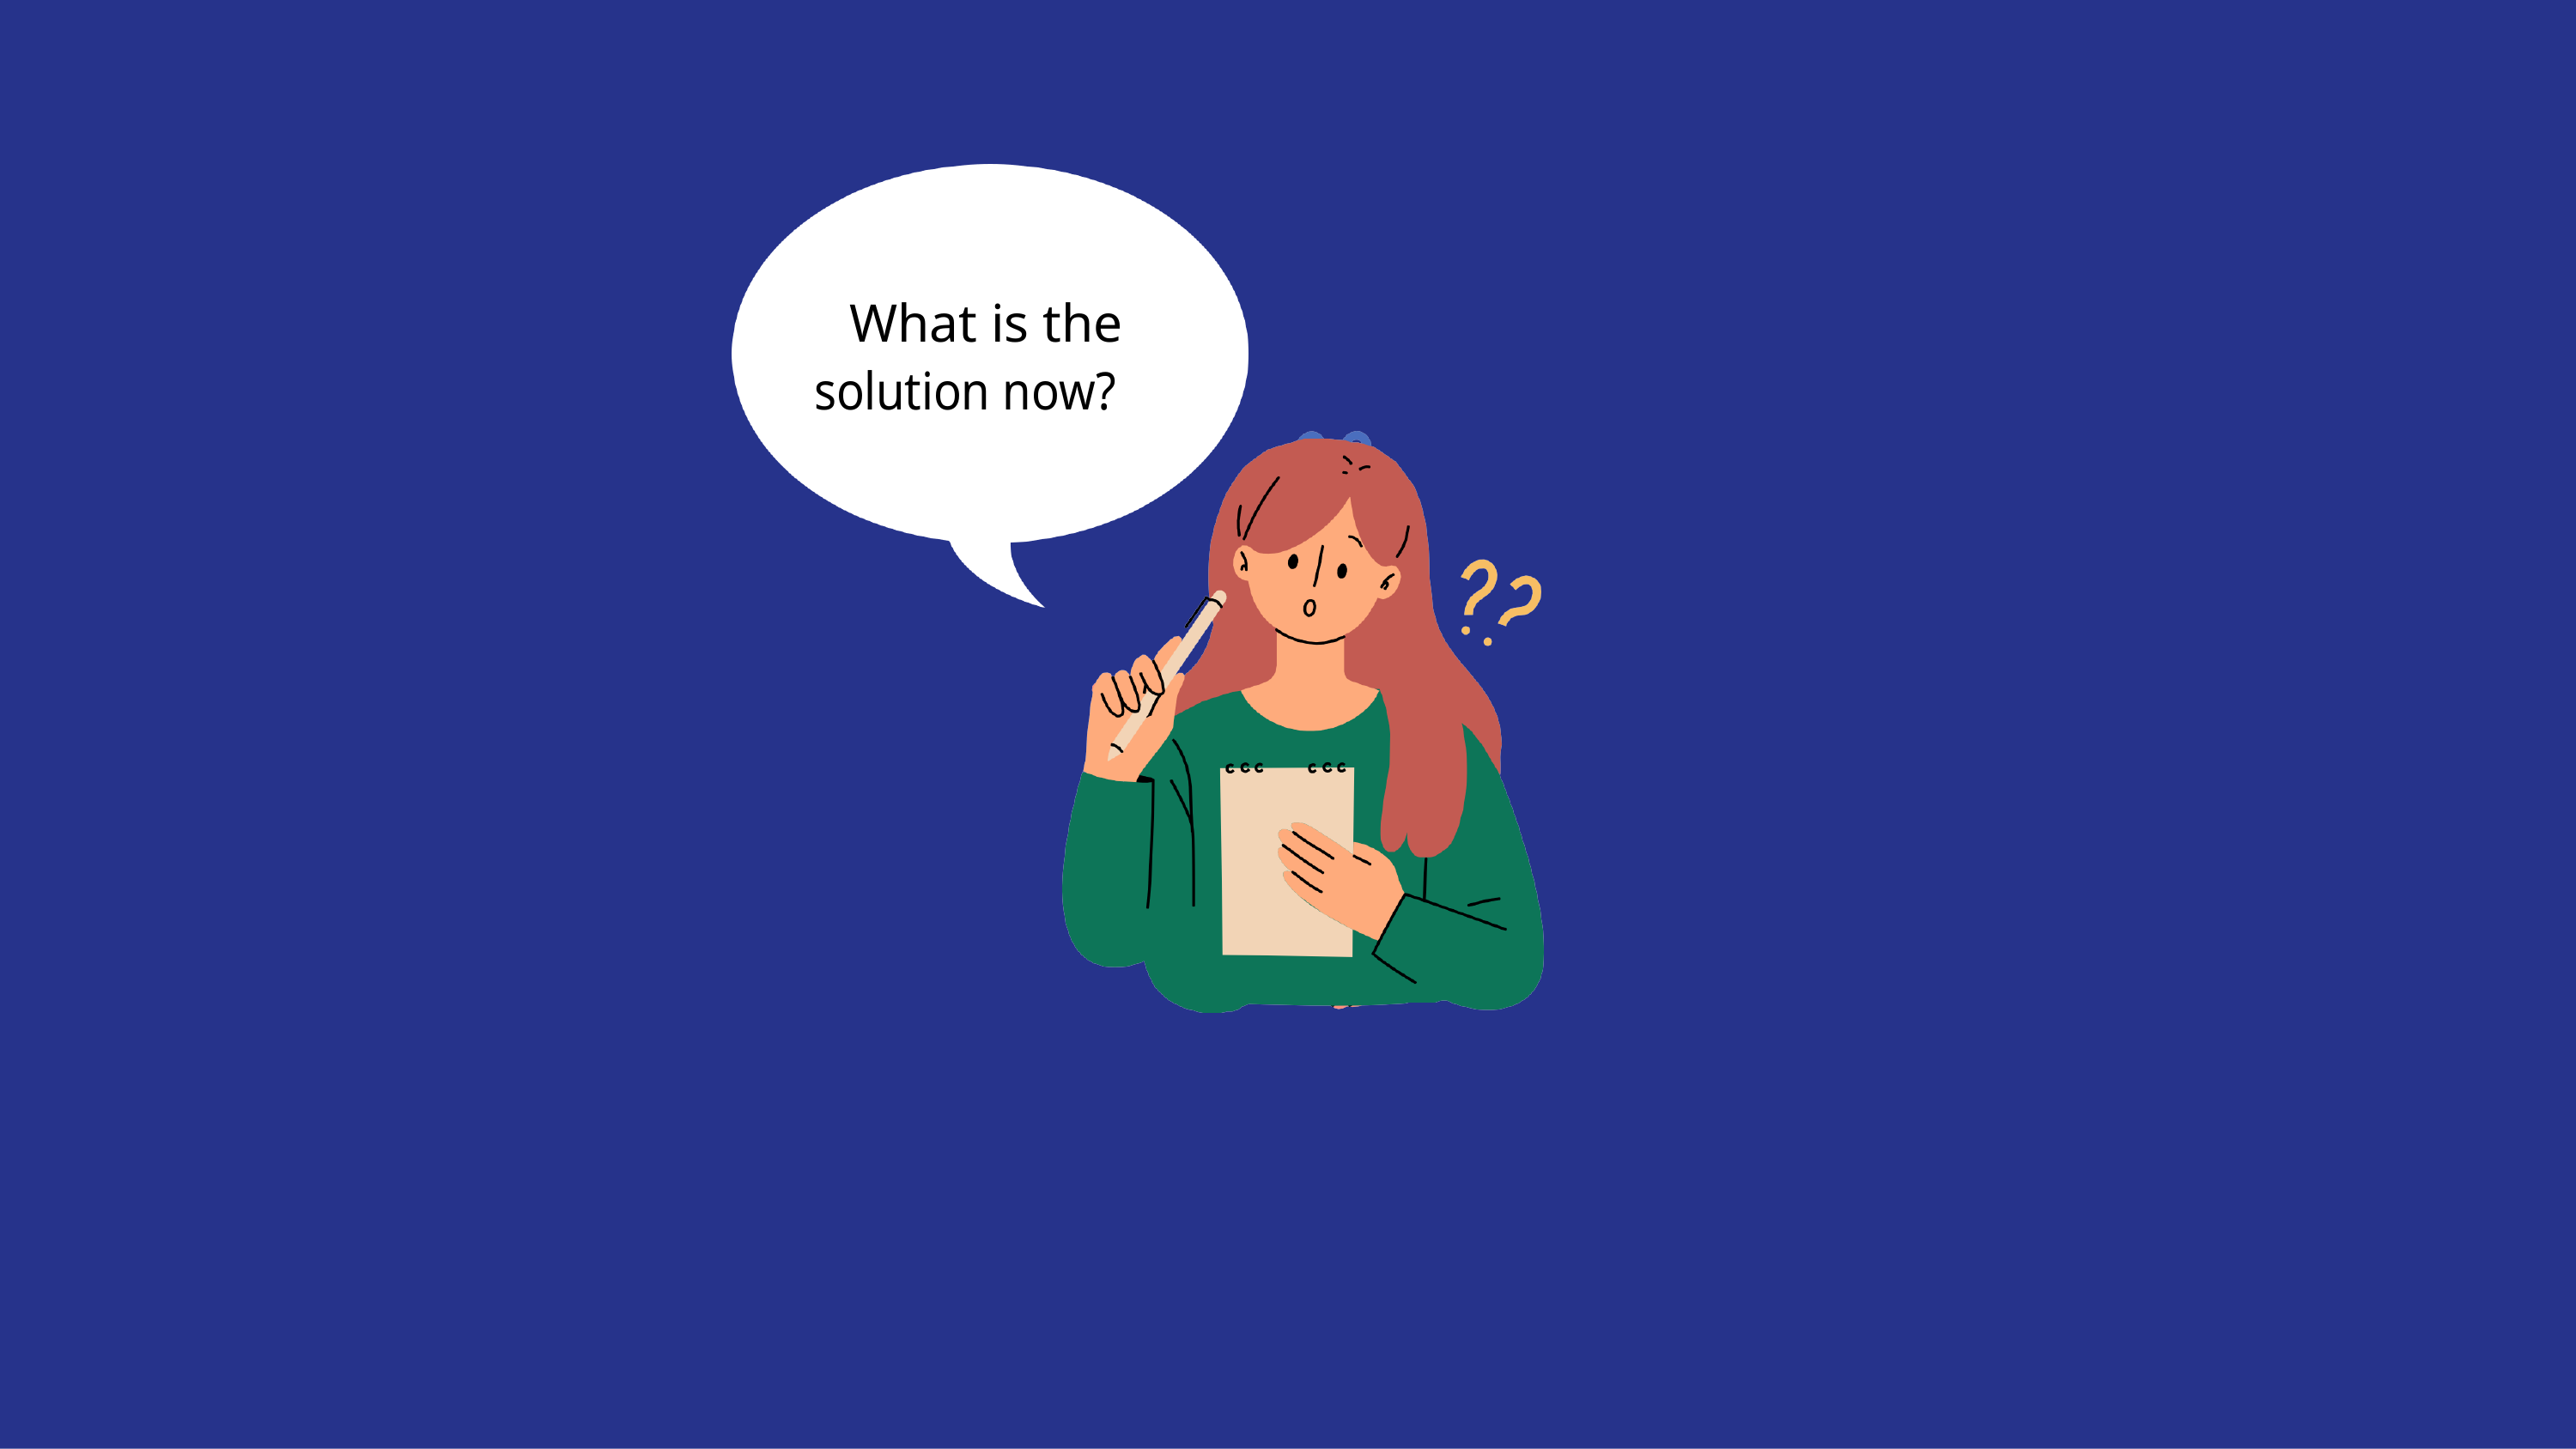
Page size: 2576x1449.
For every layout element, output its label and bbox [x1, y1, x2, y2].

picture [732, 164, 1544, 1013]
